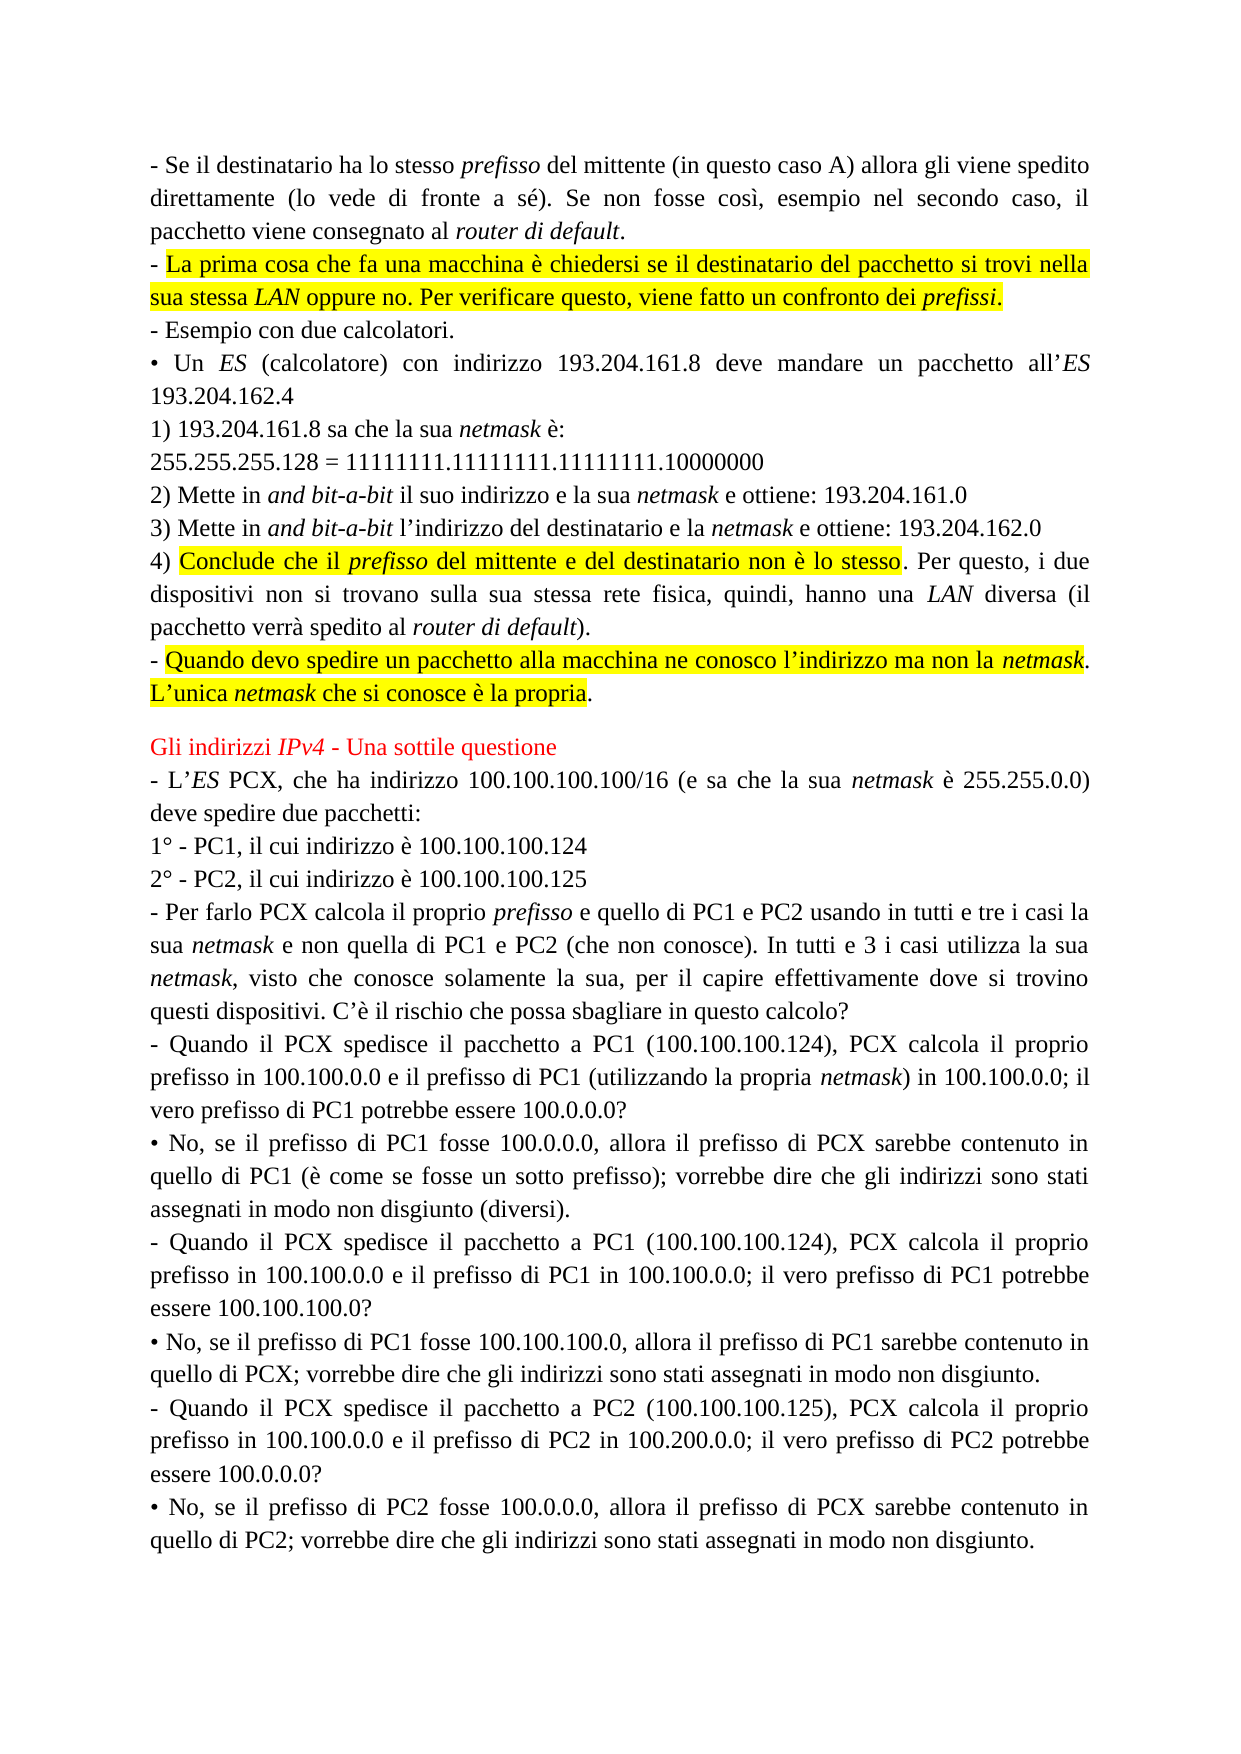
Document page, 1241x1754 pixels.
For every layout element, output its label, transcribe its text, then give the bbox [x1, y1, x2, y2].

text Gli indirizzi IPv4 - Una sottile questione - L’ES PCX, che ha indirizzo 100.100.100.100/16 (e sa che la sua netmask è 255.255.0.0) deve spedire due pacchetti: 1° - PC1, il cui indirizzo è 100.100.100.124 2° - PC2, il cui indirizzo è 100.100.100.125 - Per farlo PCX calcola il proprio prefisso e quello di PC1 e PC2 usando in tutti e tre i casi la sua netmask e non quella di PC1 e PC2 (che non conosce). In tutti e 3 i casi utilizza la sua netmask, visto che conosce solamente la sua, per il capire effettivamente dove si trovino questi dispositivi. C’è il rischio che possa sbagliare in questo calcolo? - Quando il PCX spedisce il pacchetto a PC1 (100.100.100.124), PCX calcola il proprio prefisso in 100.100.0.0 e il prefisso di PC1 (utilizzando la propria netmask) in 100.100.0.0; il vero prefisso di PC1 potrebbe essere 100.0.0.0? • No, se il prefisso di PC1 fosse 100.0.0.0, allora il prefisso di PCX sarebbe contenuto in quello di PC1 (è come se fosse un sotto prefisso); vorrebbe dire che gli indirizzi sono stati assegnati in modo non disgiunto (diversi). - Quando il PCX spedisce il pacchetto a PC1 (100.100.100.124), PCX calcola il proprio prefisso in 100.100.0.0 e il prefisso di PC1 in 100.100.0.0; il vero prefisso di PC1 potrebbe essere 100.100.100.0? • No, se il prefisso di PC1 fosse 100.100.100.0, allora il prefisso di PC1 sarebbe contenuto in quello di PCX; vorrebbe dire che gli indirizzi sono stati assegnati in modo non disgiunto. - Quando il PCX spedisce il pacchetto a PC2 (100.100.100.125), PCX calcola il proprio prefisso in 100.100.0.0 e il prefisso di PC2 in 100.200.0.0; il vero prefisso di PC2 potrebbe essere 100.0.0.0? • No, se il prefisso di PC2 fosse 100.0.0.0, allora il prefisso di PCX sarebbe contenuto in quello di PC2; vorrebbe dire che gli indirizzi sono stati assegnati in modo non disgiunto. [150, 732, 1090, 1584]
text - Se il destinatario ha lo stesso prefisso del mittente (in questo caso A) allora gli viene spedito direttamente (lo vede di fronte a sé). Se non fosse così, esempio nel secondo caso, il pacchetto viene consegnato al router di default. - La prima cosa che fa una macchina è chiedersi se il destinatario del pacchetto si trovi nella sua stessa LAN oppure no. Per verificare questo, viene fatto un confronto dei prefissi. - Esempio con due calcolatori. • Un ES (calcolatore) con indirizzo 193.204.161.8 deve mandare un pacchetto all’ES 193.204.162.4 1) 193.204.161.8 sa che la sua netmask è: 255.255.255.128 = 11111111.11111111.11111111.10000000 2) Mette in and bit-a-bit il suo indirizzo e la sua netmask e ottiene: 193.204.161.0 3) Mette in and bit-a-bit l’indirizzo del destinatario e la netmask e ottiene: 193.204.162.0 4) Conclude che il prefisso del mittente e del destinatario non è lo stesso. Per questo, i due dispositivi non si trovano sulla sua stessa rete fisica, quindi, hanno una LAN diversa (il pacchetto verrà spedito al router di default). - Quando devo spedire un pacchetto alla macchina ne conosco l’indirizzo ma non la netmask. L’unica netmask che si conosce è la propria. [150, 150, 1090, 707]
